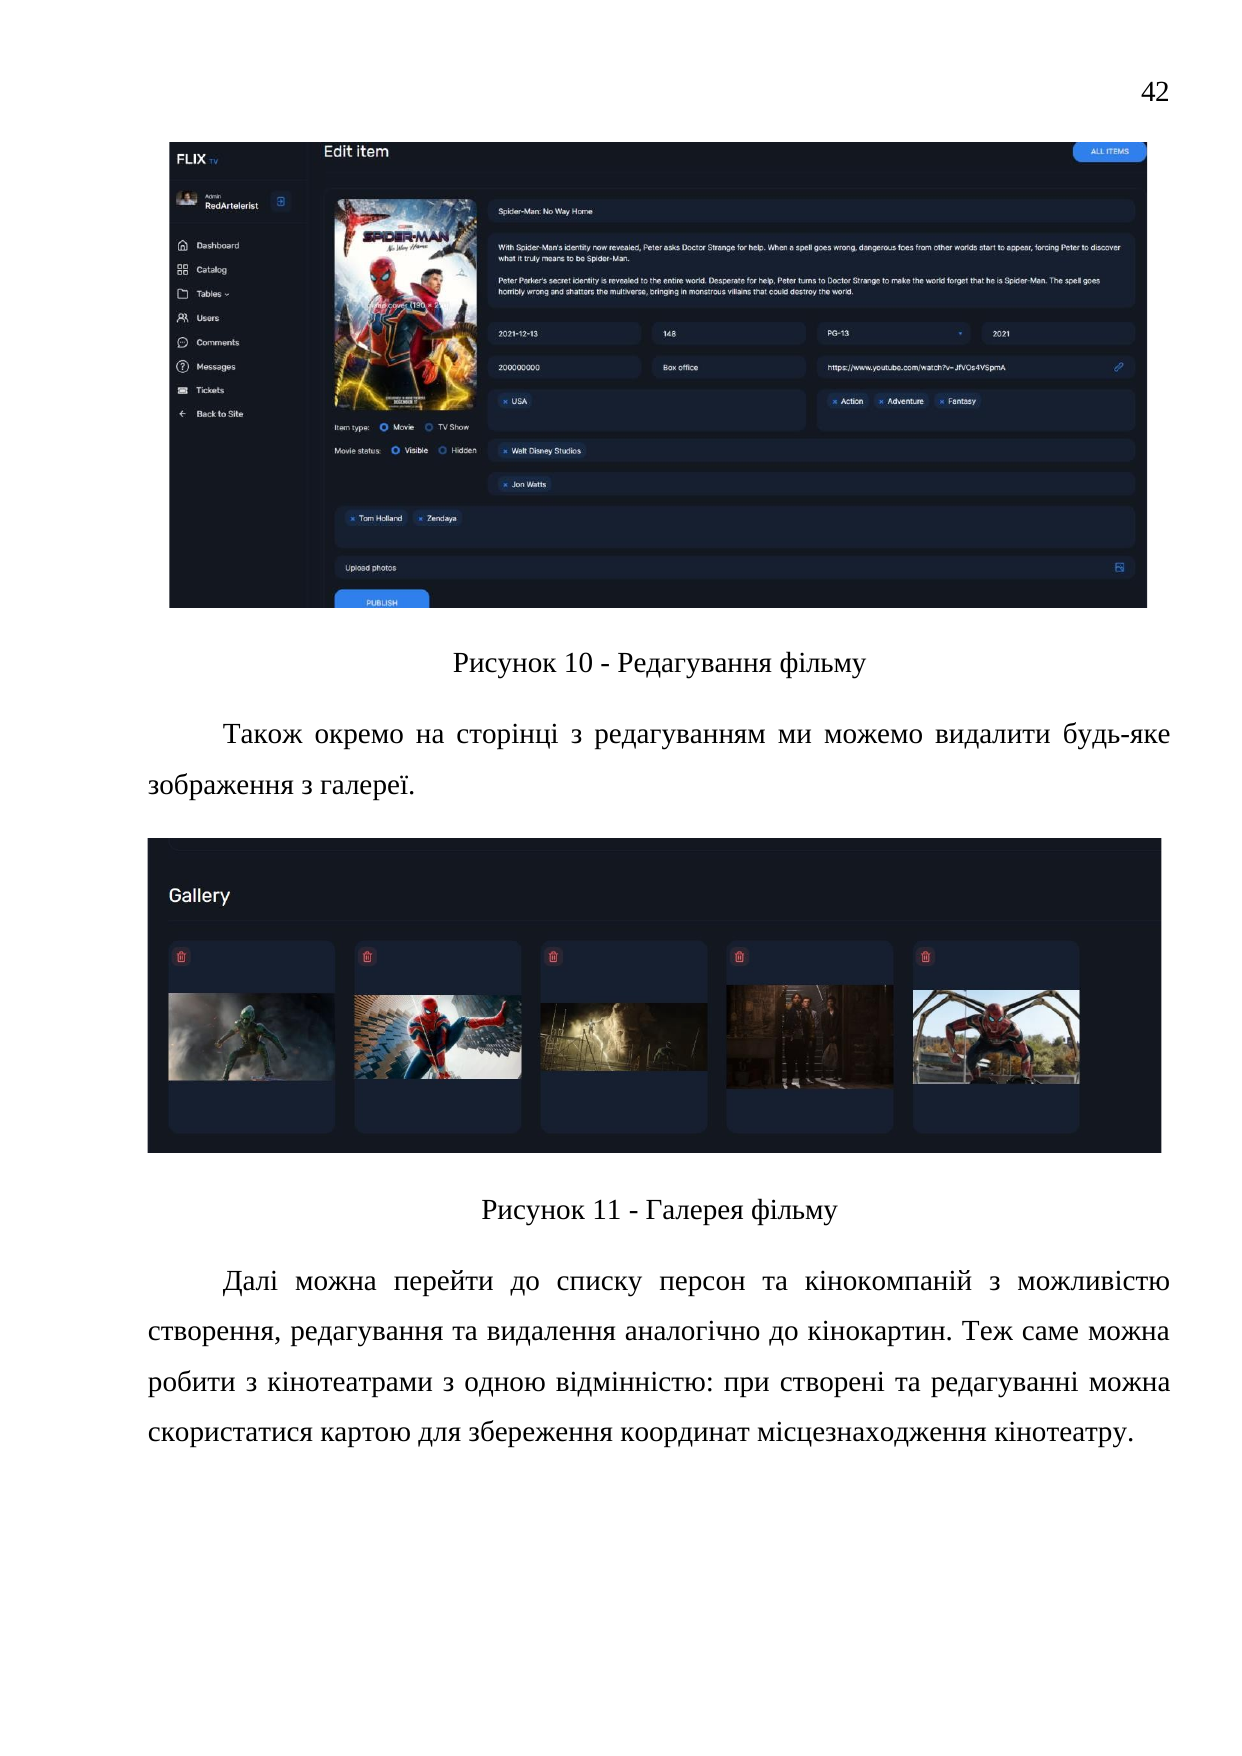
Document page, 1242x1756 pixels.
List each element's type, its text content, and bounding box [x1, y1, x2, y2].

picture [169, 142, 1148, 608]
text Далі можна перейти до списку персон та кінокомпаній з можливістю створення, редагування та видалення аналогічно до кінокартин. Теж саме можна робити з кінотеатрами з одною відмінністю: при створені та редагуванні можна скористатися картою для збереження координат місцезнаходження кінотеатру. [148, 1263, 1171, 1447]
text Рисунок 10 - Редагування фільму [323, 645, 996, 679]
text Рисунок 11 - Галерея фільму [322, 1192, 996, 1226]
text Також окремо на сторінці з редагуванням ми можемо видалити будь-яке зображення з галереї. [148, 716, 1171, 800]
picture [147, 838, 1162, 1153]
